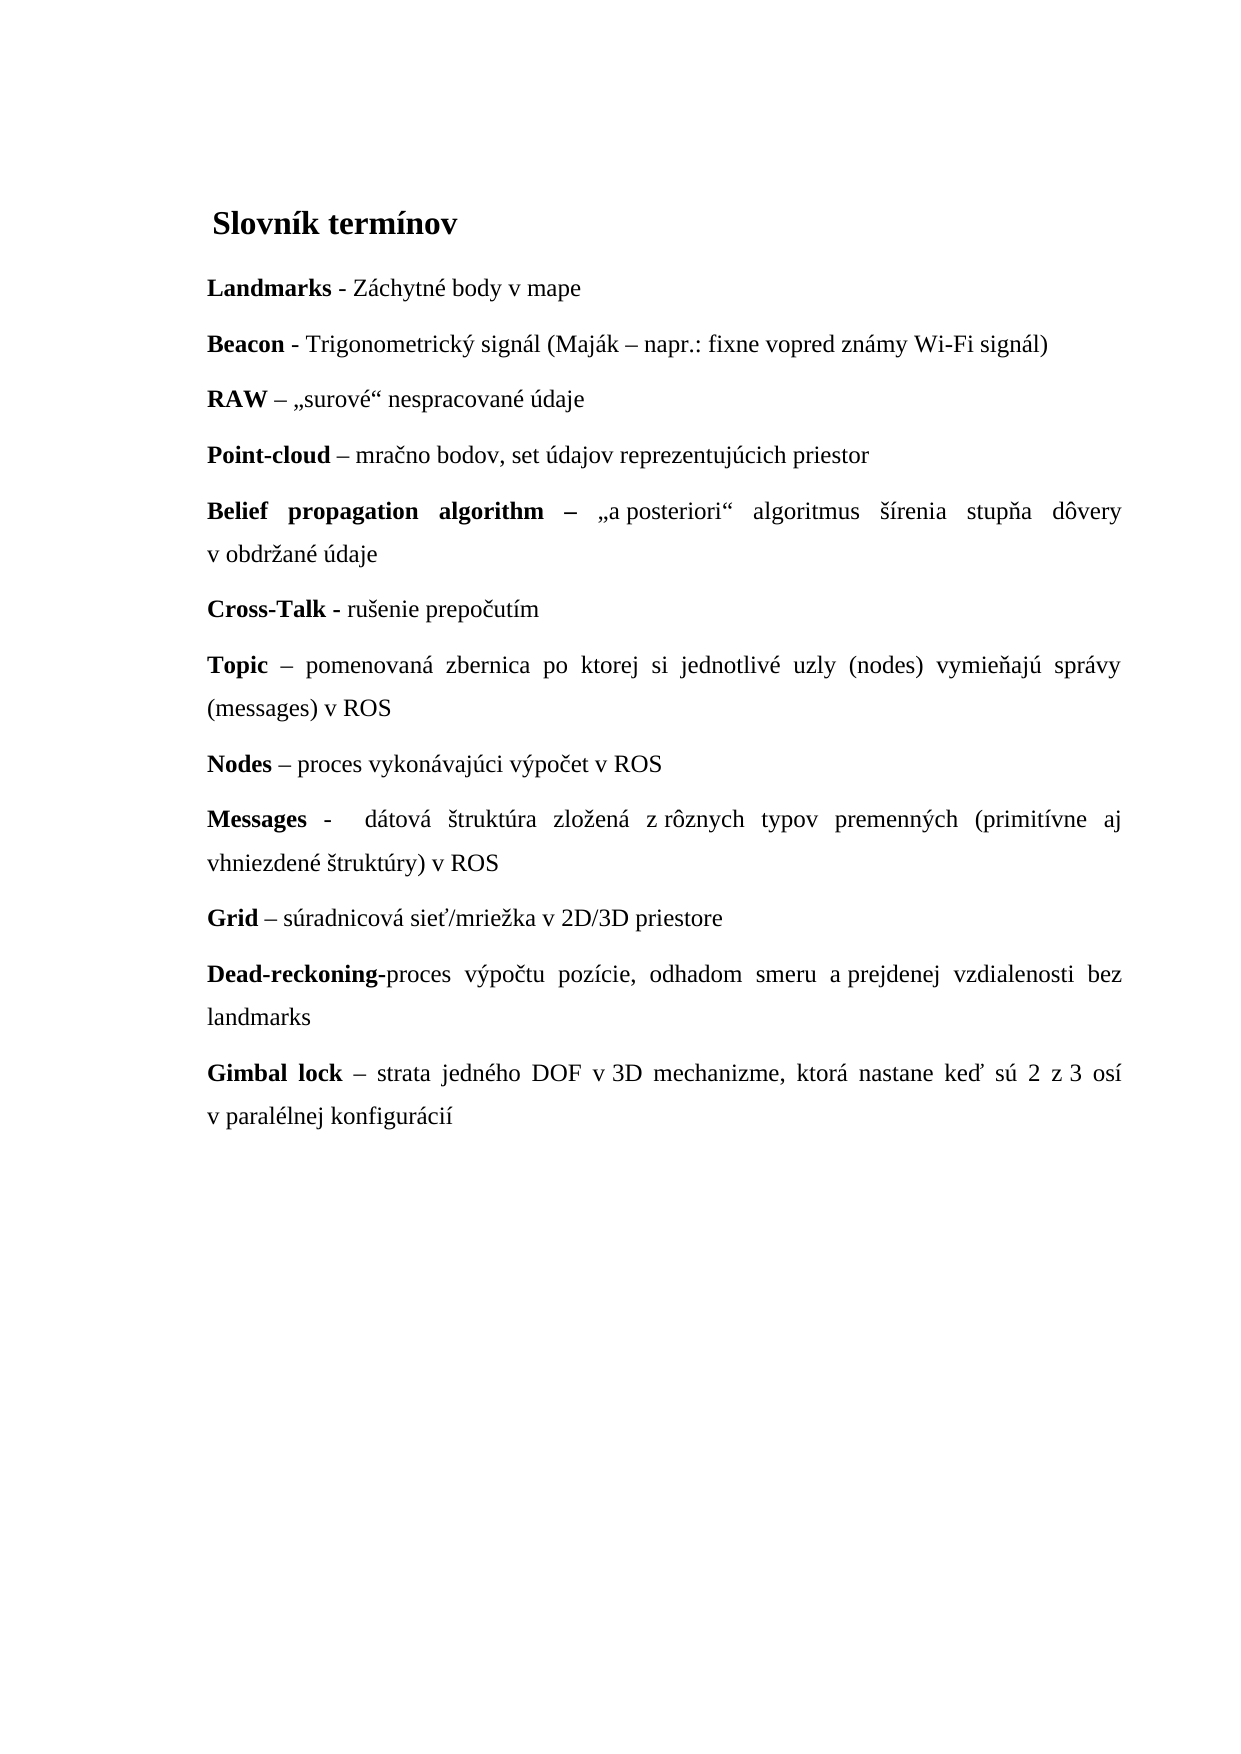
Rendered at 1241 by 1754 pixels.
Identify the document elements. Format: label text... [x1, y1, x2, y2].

text RAW – „surové“ nespracované údaje [207, 384, 1122, 413]
text Messages - dátová štruktúra zložená z rôznych typov premenných (primitívne aj vhniezdené štruktúry) v ROS [207, 804, 1122, 876]
text Grid – súradnicová sieť/mriežka v 2D/3D priestore [207, 903, 1122, 932]
text Slovník termínov [207, 203, 1122, 242]
text Point-cloud – mračno bodov, set údajov reprezentujúcich priestor [207, 440, 1122, 469]
text Cross-Talk - rušenie prepočutím [207, 594, 1122, 623]
text Beacon - Trigonometrický signál (Maják – napr.: fixne vopred známy Wi-Fi signál) [207, 329, 1122, 358]
text Landmarks - Záchytné body v mape [207, 273, 1122, 302]
text Belief propagation algorithm – „a posteriori“ algoritmus šírenia stupňa dôvery v obdržané údaje [207, 496, 1122, 568]
text Nodes – proces vykonávajúci výpočet v ROS [207, 749, 1122, 778]
text Gimbal lock – strata jedného DOF v 3D mechanizme, ktorá nastane keď sú 2 z 3 osí v paralélnej konfigurácií [207, 1058, 1122, 1129]
text Dead-reckoning-proces výpočtu pozície, odhadom smeru a prejdenej vzdialenosti bez landmarks [207, 959, 1122, 1031]
text Topic – pomenovaná zbernica po ktorej si jednotlivé uzly (nodes) vymieňajú správy (messages) v ROS [207, 650, 1122, 722]
